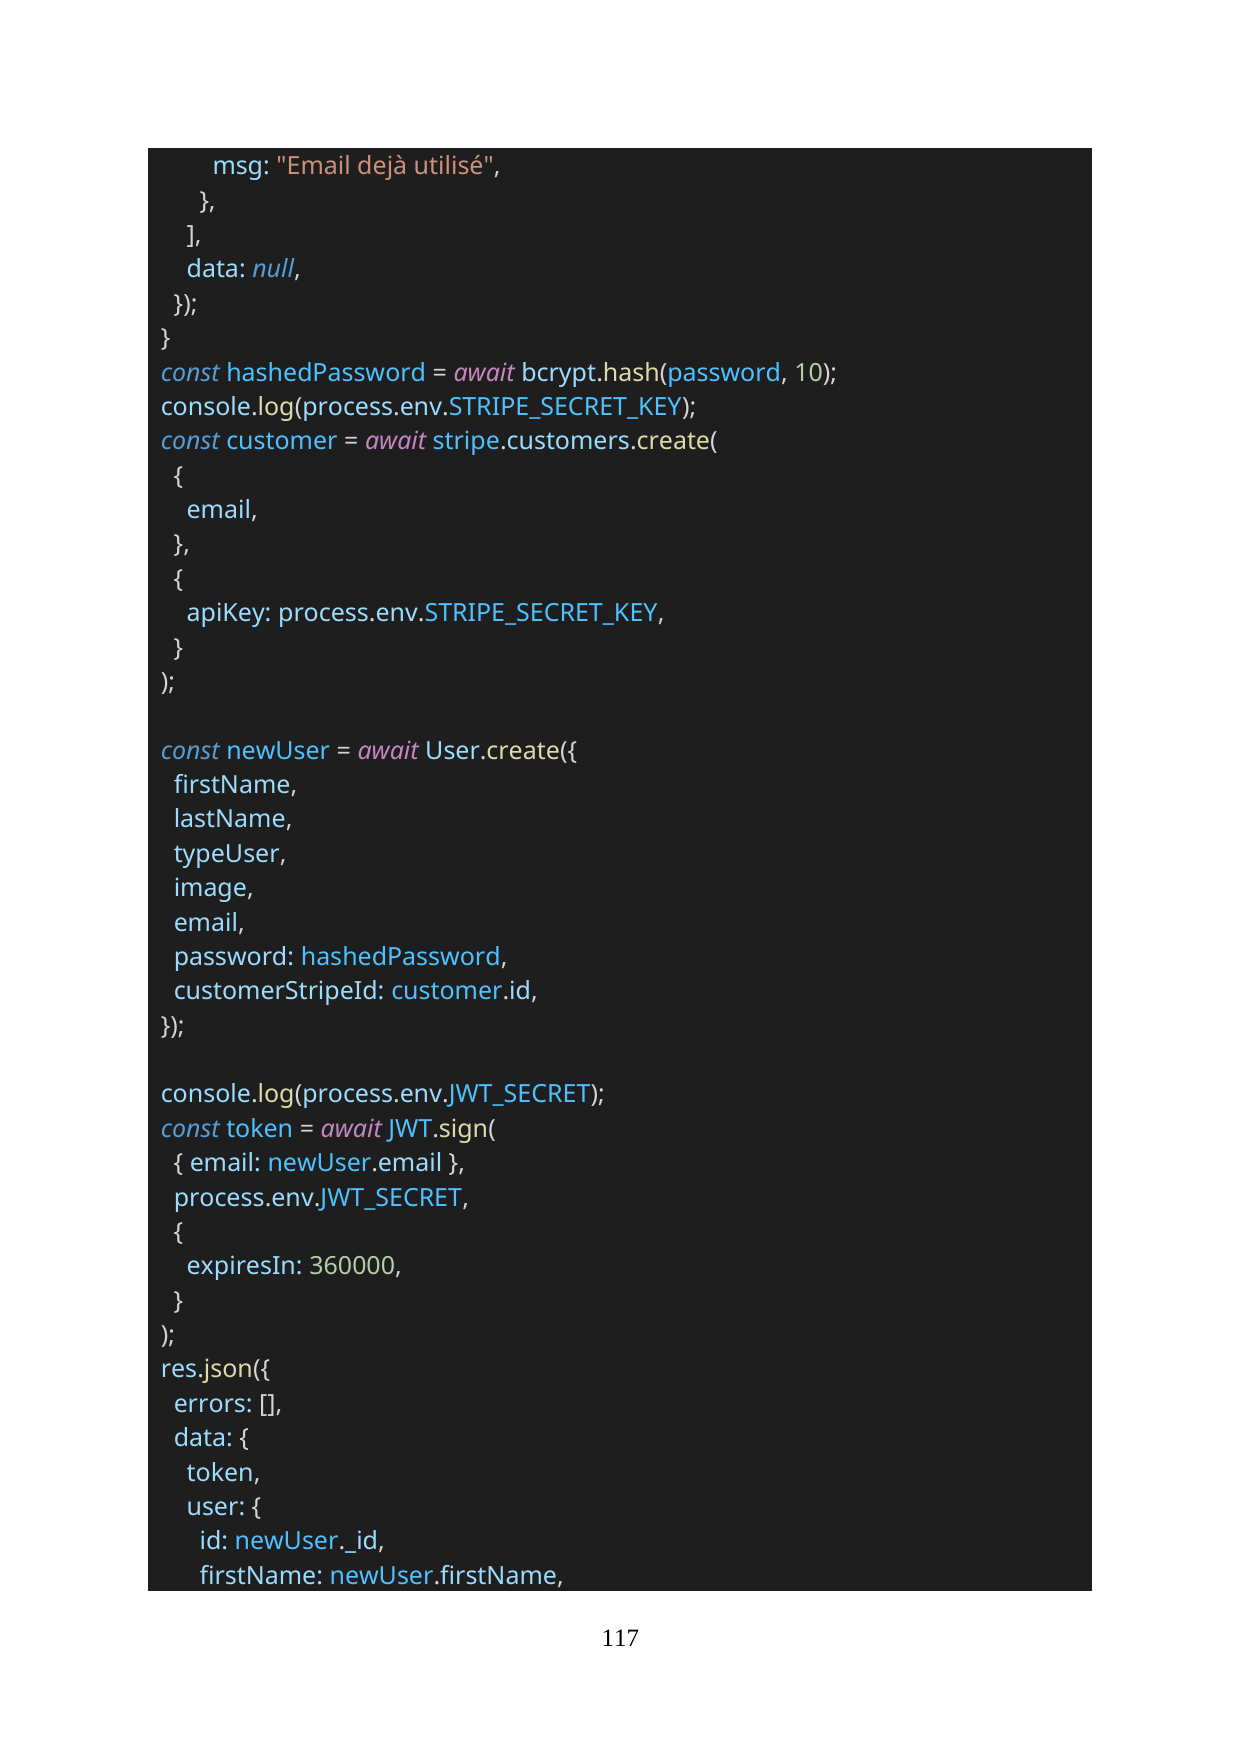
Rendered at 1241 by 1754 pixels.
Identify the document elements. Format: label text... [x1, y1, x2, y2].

text data: null, [148, 251, 1092, 285]
text res.json({ [148, 1351, 1092, 1385]
text } [148, 629, 1092, 663]
text token, [148, 1454, 1092, 1488]
text { [148, 1213, 1092, 1248]
text process.env.JWT_SECRET, [148, 1179, 1092, 1213]
text user: { [148, 1488, 1092, 1523]
text email, [148, 491, 1092, 526]
text } [148, 1282, 1092, 1316]
text ); [148, 1316, 1092, 1351]
text msg: "Email dejà utilisé", [148, 148, 1092, 182]
text expiresIn: 360000, [148, 1248, 1092, 1282]
text }); [148, 1007, 1092, 1041]
text }); [148, 285, 1092, 319]
text email, [148, 904, 1092, 938]
text console.log(process.env.STRIPE_SECRET_KEY); [148, 388, 1092, 423]
text password: hashedPassword, [148, 938, 1092, 973]
text { [148, 457, 1092, 491]
text const customer = await stripe.customers.create( [148, 423, 1092, 457]
text } [148, 319, 1092, 354]
text apiKey: process.env.STRIPE_SECRET_KEY, [148, 594, 1092, 629]
text }, [148, 182, 1092, 216]
text const hashedPassword = await bcrypt.hash(password, 10); [148, 354, 1092, 388]
text firstName, [148, 766, 1092, 801]
text typeUser, [148, 835, 1092, 869]
text customerStripeId: customer.id, [148, 973, 1092, 1007]
text const newUser = await User.create({ [148, 732, 1092, 766]
text ], [148, 216, 1092, 251]
text id: newUser._id, [148, 1523, 1092, 1557]
text lastName, [148, 801, 1092, 835]
text }, [148, 526, 1092, 560]
text errors: [], [148, 1385, 1092, 1419]
text firstName: newUser.firstName, [148, 1557, 1092, 1591]
text const token = await JWT.sign( [148, 1110, 1092, 1144]
text data: { [148, 1419, 1092, 1454]
text ); [148, 663, 1092, 698]
text image, [148, 869, 1092, 904]
text console.log(process.env.JWT_SECRET); [148, 1076, 1092, 1110]
text { [148, 560, 1092, 594]
text { email: newUser.email }, [148, 1144, 1092, 1179]
